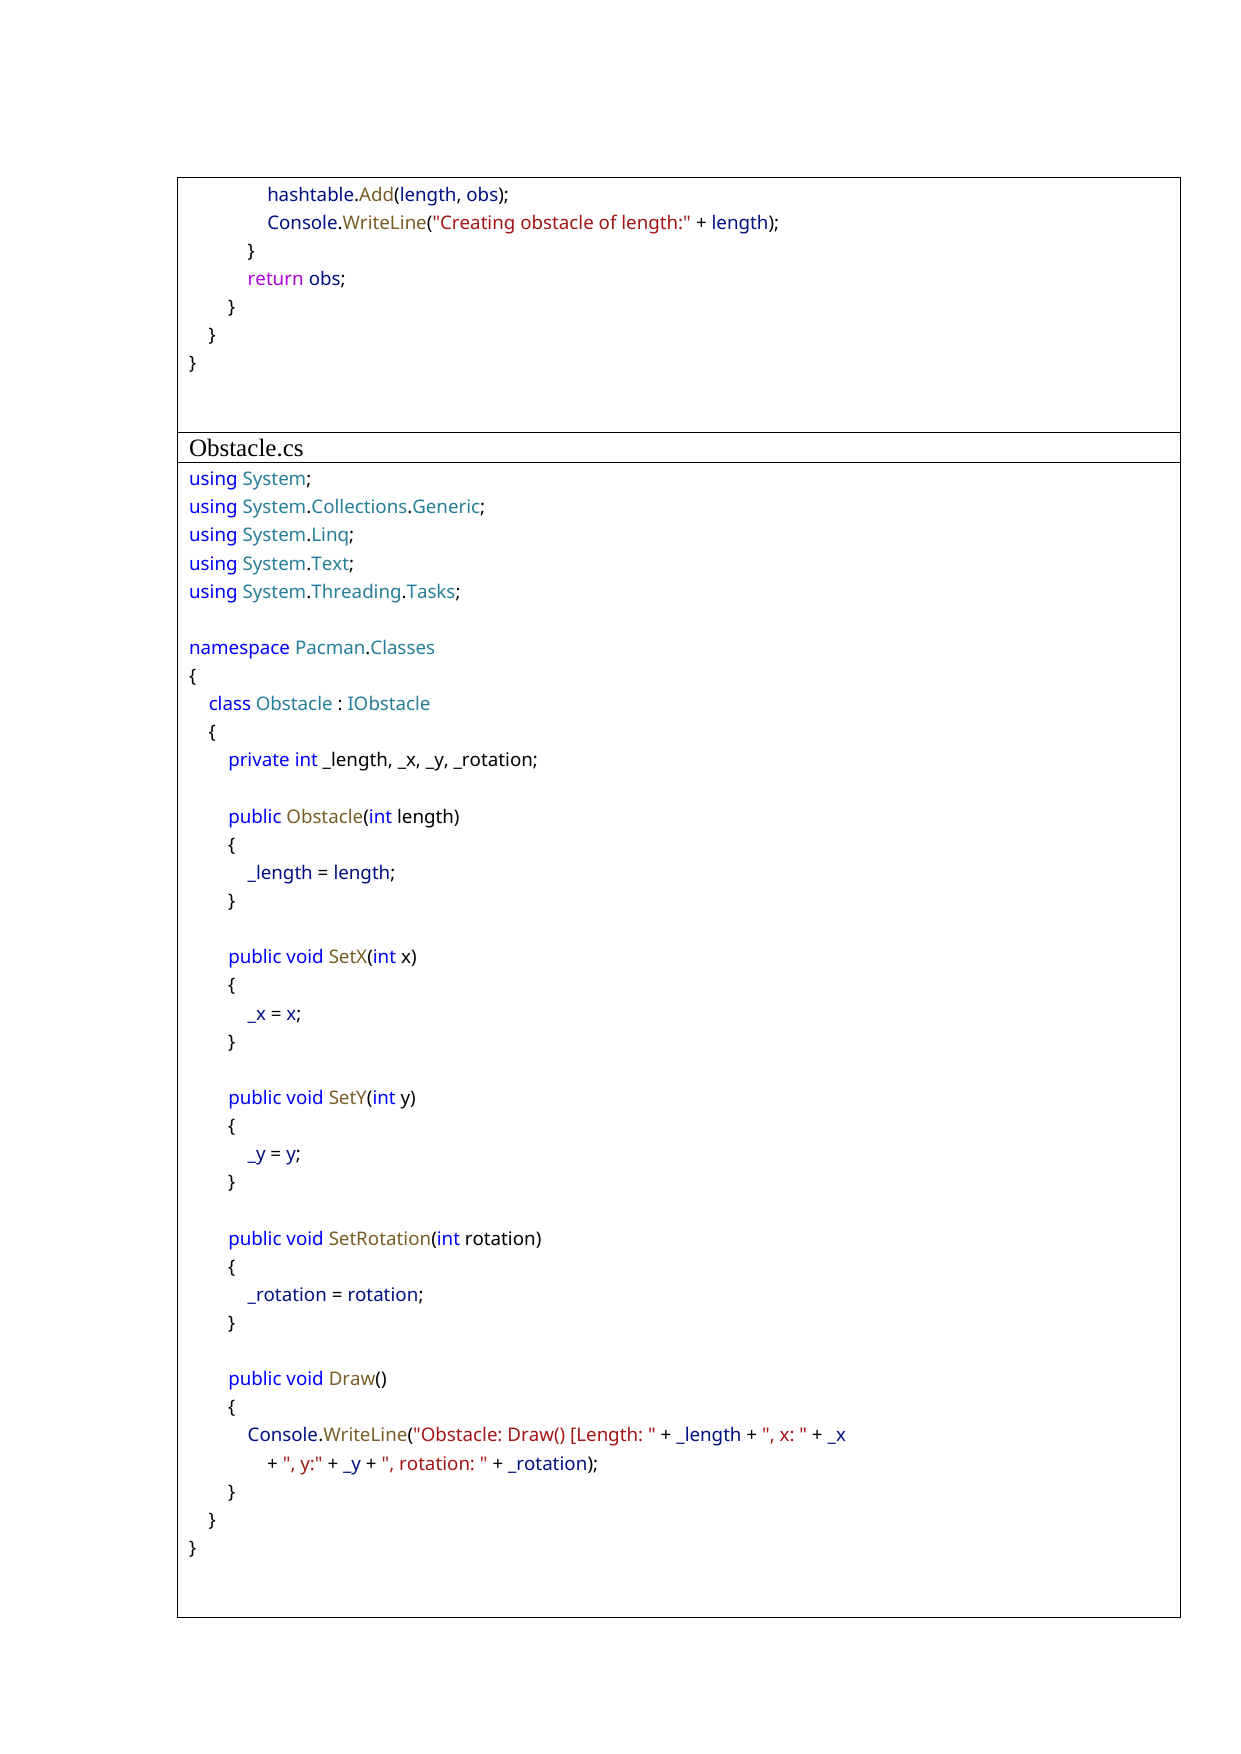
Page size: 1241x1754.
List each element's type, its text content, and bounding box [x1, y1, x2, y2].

table_cell using System; using System.Collections.Generic; using System.Linq; using System.Text; using System.Threading.Tasks; namespace Pacman.Classes { class Obstacle : IObstacle { private int _length, _x, _y, _rotation; public Obstacle(int length) { _length = length; } public void SetX(int x) { _x = x; } public void SetY(int y) { _y = y; } public void SetRotation(int rotation) { _rotation = rotation; } public void Draw() { Console.WriteLine("Obstacle: Draw() [Length: " + _length + ", x: " + _x + ", y:" + _y + ", rotation: " + _rotation); } } } [178, 463, 1180, 1617]
table_cell Obstacle.cs [178, 433, 1180, 462]
